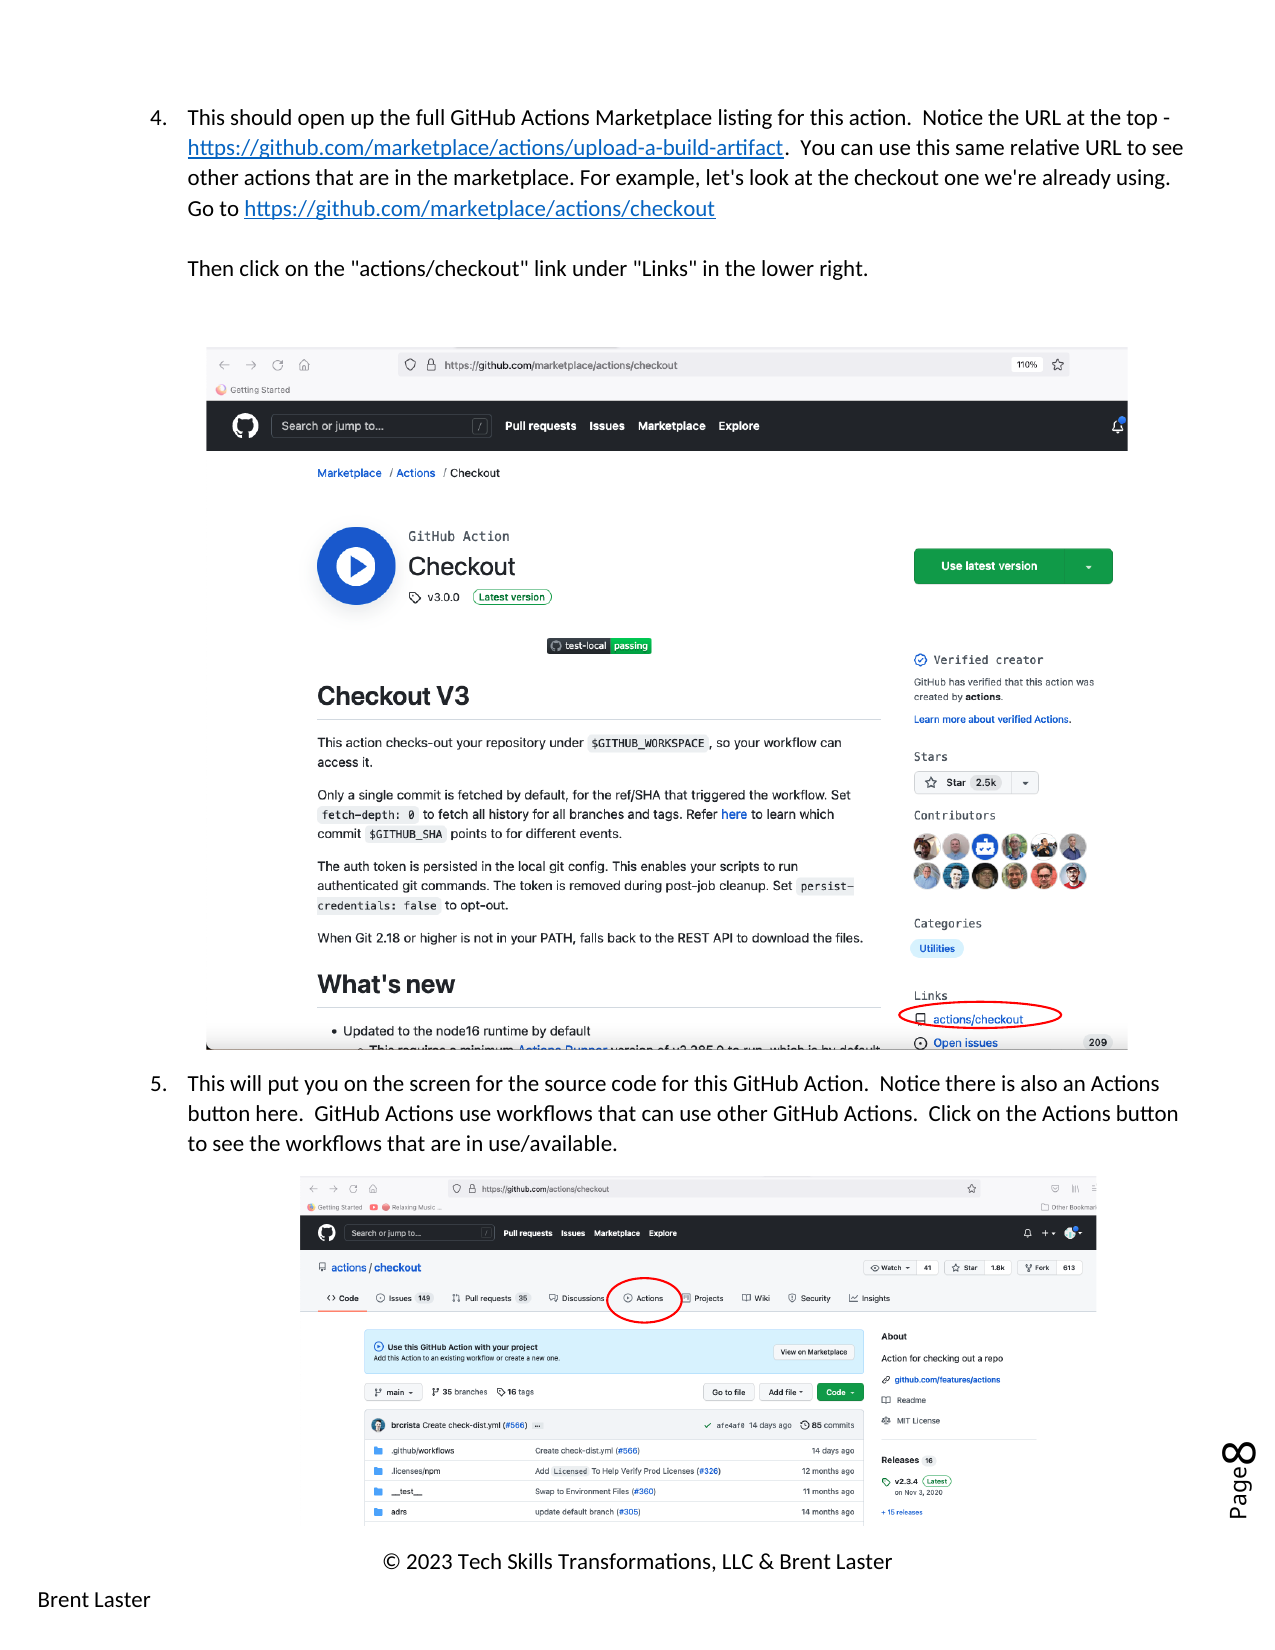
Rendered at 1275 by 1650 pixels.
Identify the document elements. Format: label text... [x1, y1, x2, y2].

picture [206, 347, 1128, 1050]
list Then click on the "actions/checkout" link under "Links" in the lower right. [187, 254, 1200, 282]
picture [300, 1176, 1097, 1526]
list This should open up the full GitHub Actions Marketplace listing for this action. Notice the URL at the top - https://github.com/marketplace/actions/upload-a-build-artifact. You can use this same relative URL to see other actions that are in the marketplace. For example, let's look at the checkout one we're already using. Go to https://github.com/marketplace/actions/checkout [150, 103, 1200, 222]
list This will put you on the screen for the source code for this GitHub Action. Notice there is also an Actions button here. GitHub Actions use workflows that can use other GitHub Actions. Click on the Actions button to see the workflows that are in use/available. [150, 1069, 1200, 1157]
